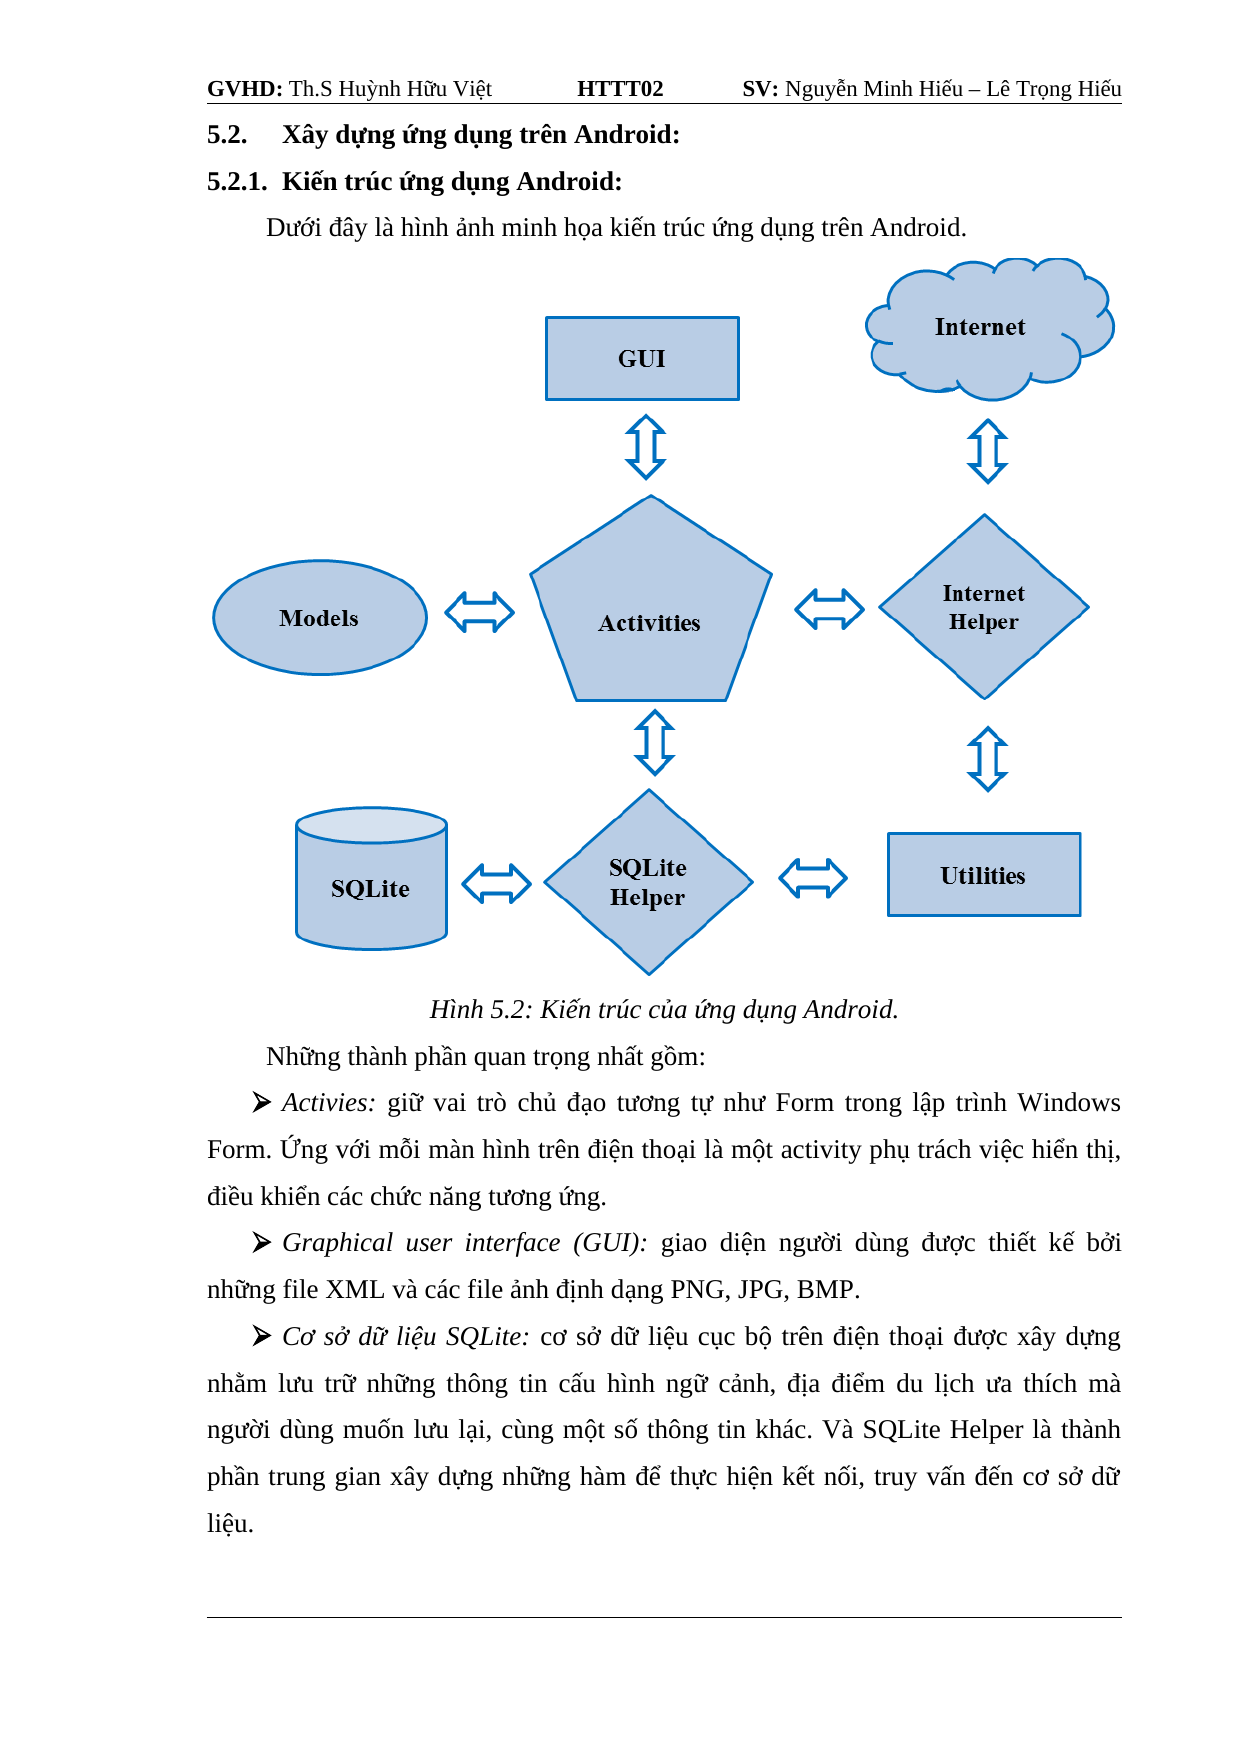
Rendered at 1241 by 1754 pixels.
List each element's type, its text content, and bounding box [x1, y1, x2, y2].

list Activies: giữ vai trò chủ đạo tương tự như Form trong lập trình Windows Form. Ứng với mỗi màn hình trên điện thoại là một activity phụ trách việc hiển thị, điều khiển các chức năng tương ứng. [207, 1086, 1122, 1211]
subtitle Kiến trúc ứng dụng Android: [207, 165, 1122, 196]
list Cơ sở dữ liệu SQLite: cơ sở dữ liệu cục bộ trên điện thoại được xây dựng nhằm lưu trữ những thông tin cấu hình ngữ cảnh, địa điểm du lịch ưa thích mà người dùng muốn lưu lại, cùng một số thông tin khác. Và SQLite Helper là thành phần trung gian xây dựng những hàm để thực hiện kết nối, truy vấn đến cơ sở dữ liệu. [207, 1320, 1122, 1538]
text Hình 5.2: Kiến trúc của ứng dụng Android. [207, 993, 1122, 1024]
text Dưới đây là hình ảnh minh họa kiến trúc ứng dụng trên Android. [207, 211, 1122, 243]
picture [206, 258, 1123, 979]
text Những thành phần quan trọng nhất gồm: [207, 1040, 1122, 1071]
list Graphical user interface (GUI): giao diện người dùng được thiết kế bởi những file XML và các file ảnh định dạng PNG, JPG, BMP. [207, 1226, 1122, 1304]
subtitle Xây dựng ứng dụng trên Android: [207, 118, 1122, 149]
